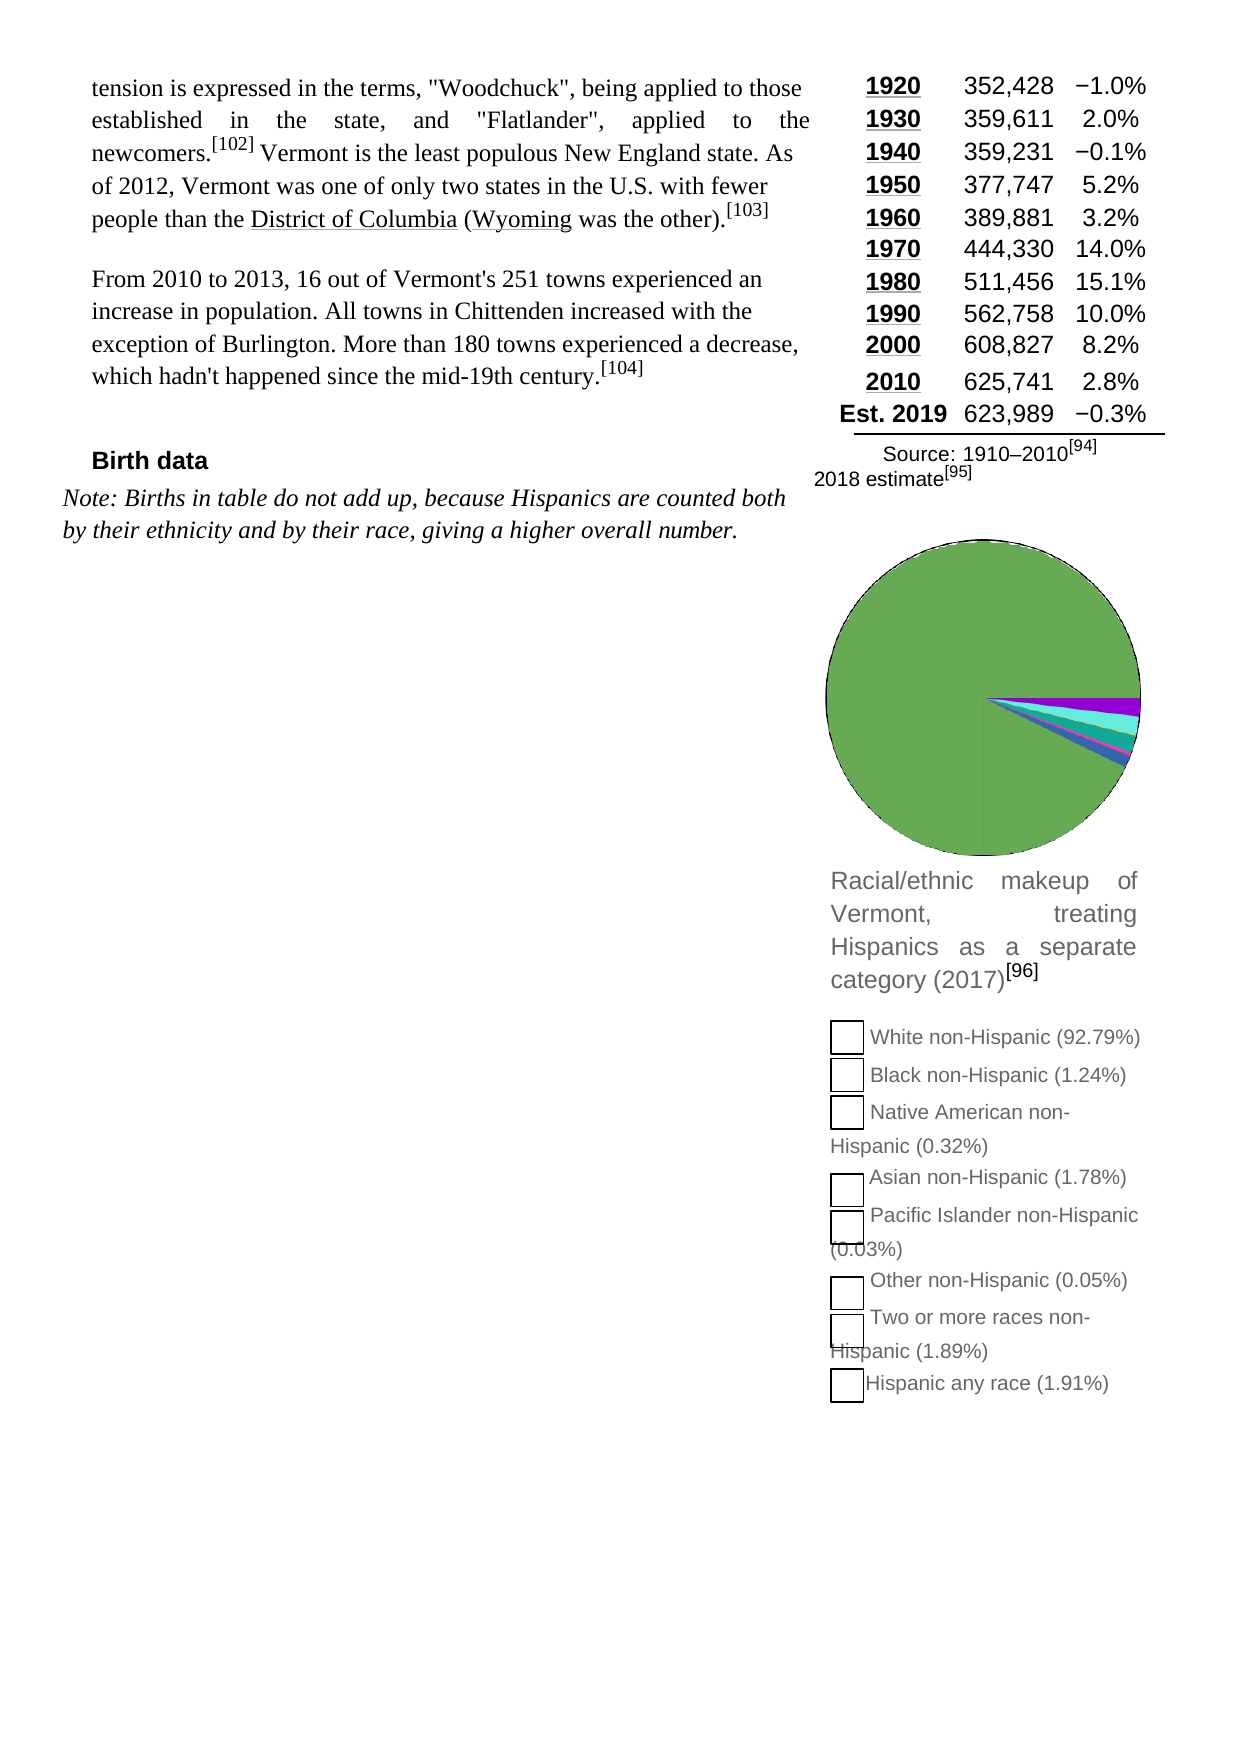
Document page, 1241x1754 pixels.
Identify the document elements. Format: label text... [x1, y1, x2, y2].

text White non-Hispanic (92.79%) [870, 1025, 1178, 1049]
text Asian non-Hispanic (1.78%) [869, 1165, 1178, 1189]
text Black non-Hispanic (1.24%) Native American non- [870, 1063, 1130, 1124]
text Pacific Islander non-Hispanic (0.03%) [830, 1203, 1141, 1261]
picture [825, 539, 1141, 856]
text Hispanic any race (1.91%) [62, 1373, 1109, 1394]
text Hispanic (0.32%) [830, 1137, 1178, 1158]
text Racial/ethnic makeup of Vermont, treating Hispanics as a separate category (2017)[96] [830, 856, 1137, 995]
text 2018 estimate[95] [813, 461, 1178, 491]
text Other non-Hispanic (0.05%) [870, 1271, 1178, 1292]
text Two or more races non- Hispanic (1.89%) [830, 1305, 1093, 1363]
text Note: Births in table do not add up, because Hispanics are counted both by their ethnicity and by their race, giving a higher overall number. [62, 483, 808, 544]
